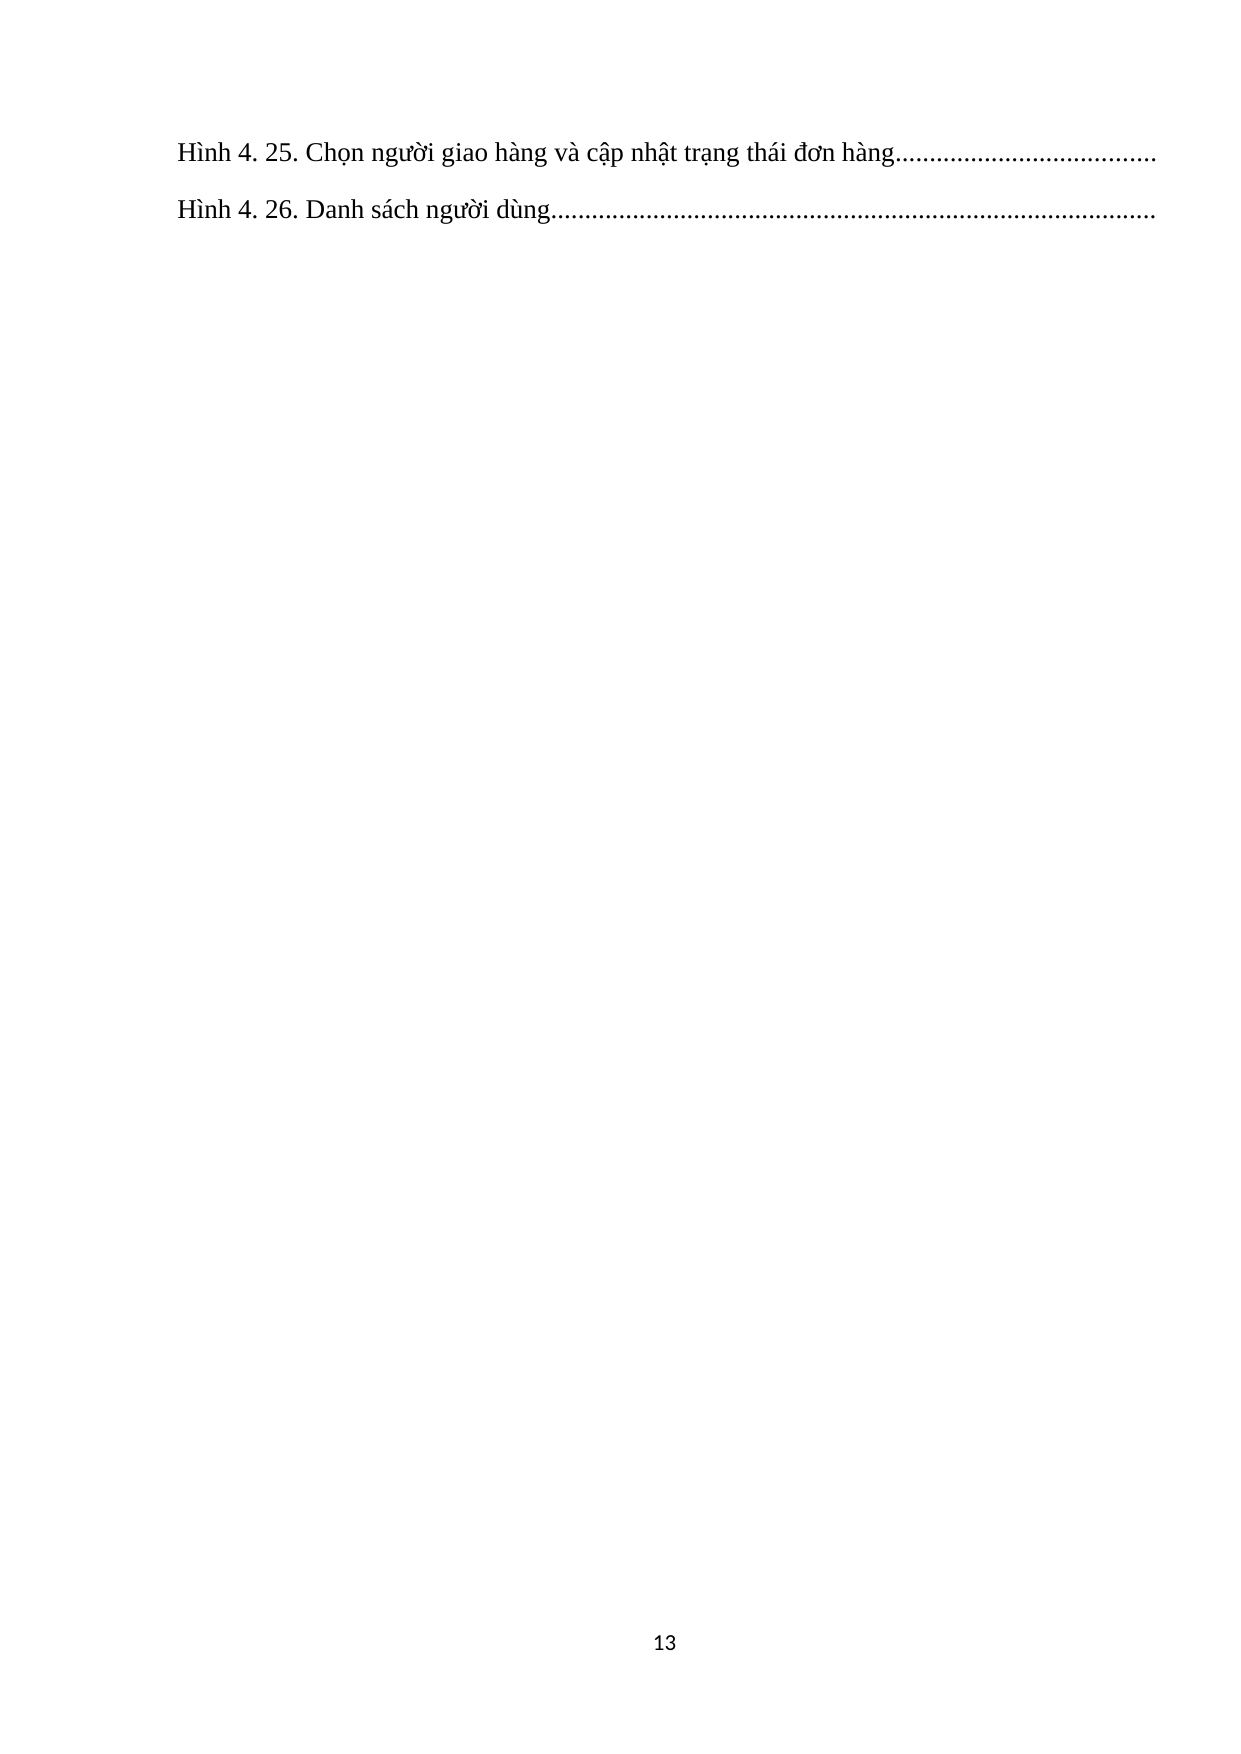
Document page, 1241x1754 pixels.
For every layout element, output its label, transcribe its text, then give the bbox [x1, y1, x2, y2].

text Hình 4. 25. Chọn người giao hàng và cập nhật trạng thái đơn hàng 70 [177, 136, 1152, 167]
text Hình 4. 26. Danh sách người dùng 70 [177, 193, 1152, 224]
